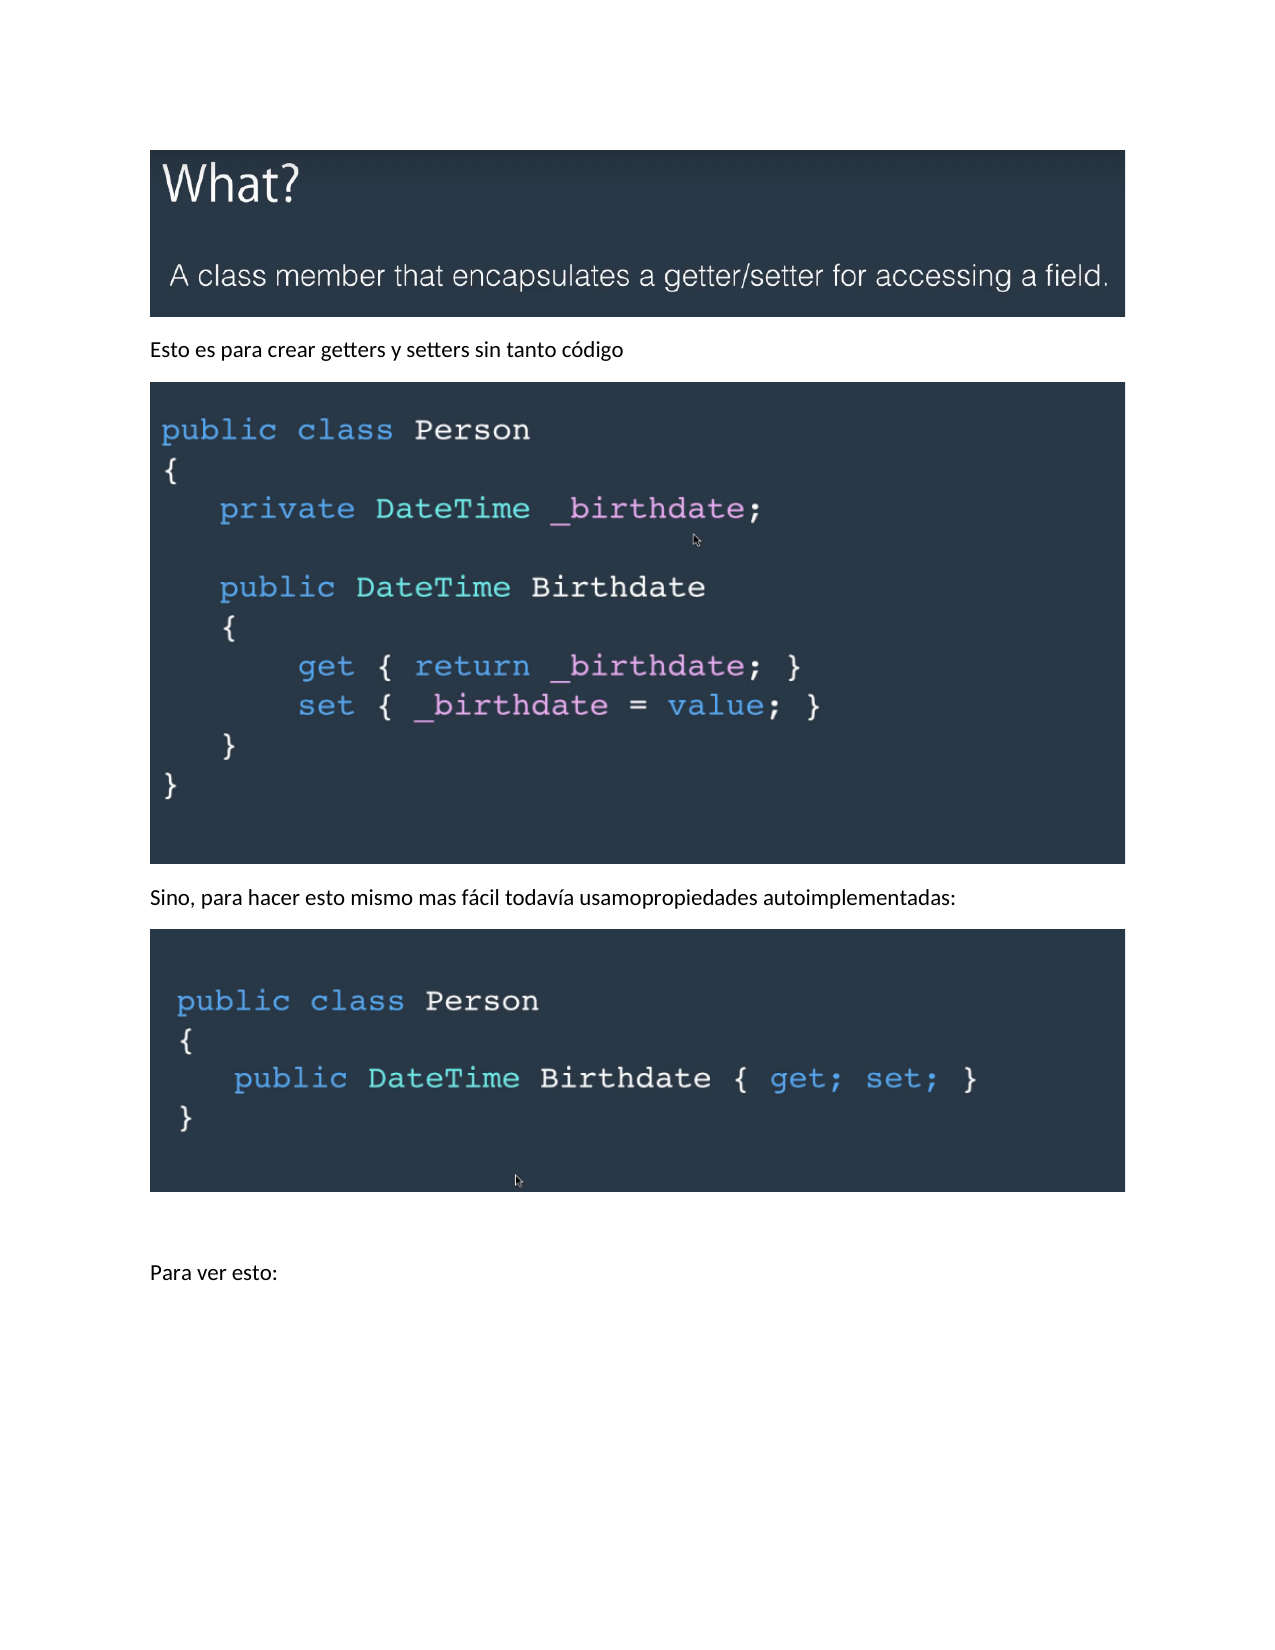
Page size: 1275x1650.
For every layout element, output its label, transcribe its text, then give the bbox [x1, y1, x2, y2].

text Sino, para hacer esto mismo mas fácil todavía usamopropiedades autoimplementadas: [150, 883, 1125, 911]
picture [150, 382, 1125, 864]
picture [150, 929, 1125, 1192]
text Para ver esto: [150, 1258, 1125, 1286]
text Esto es para crear getters y setters sin tanto código [150, 335, 1125, 363]
picture [150, 150, 1125, 317]
